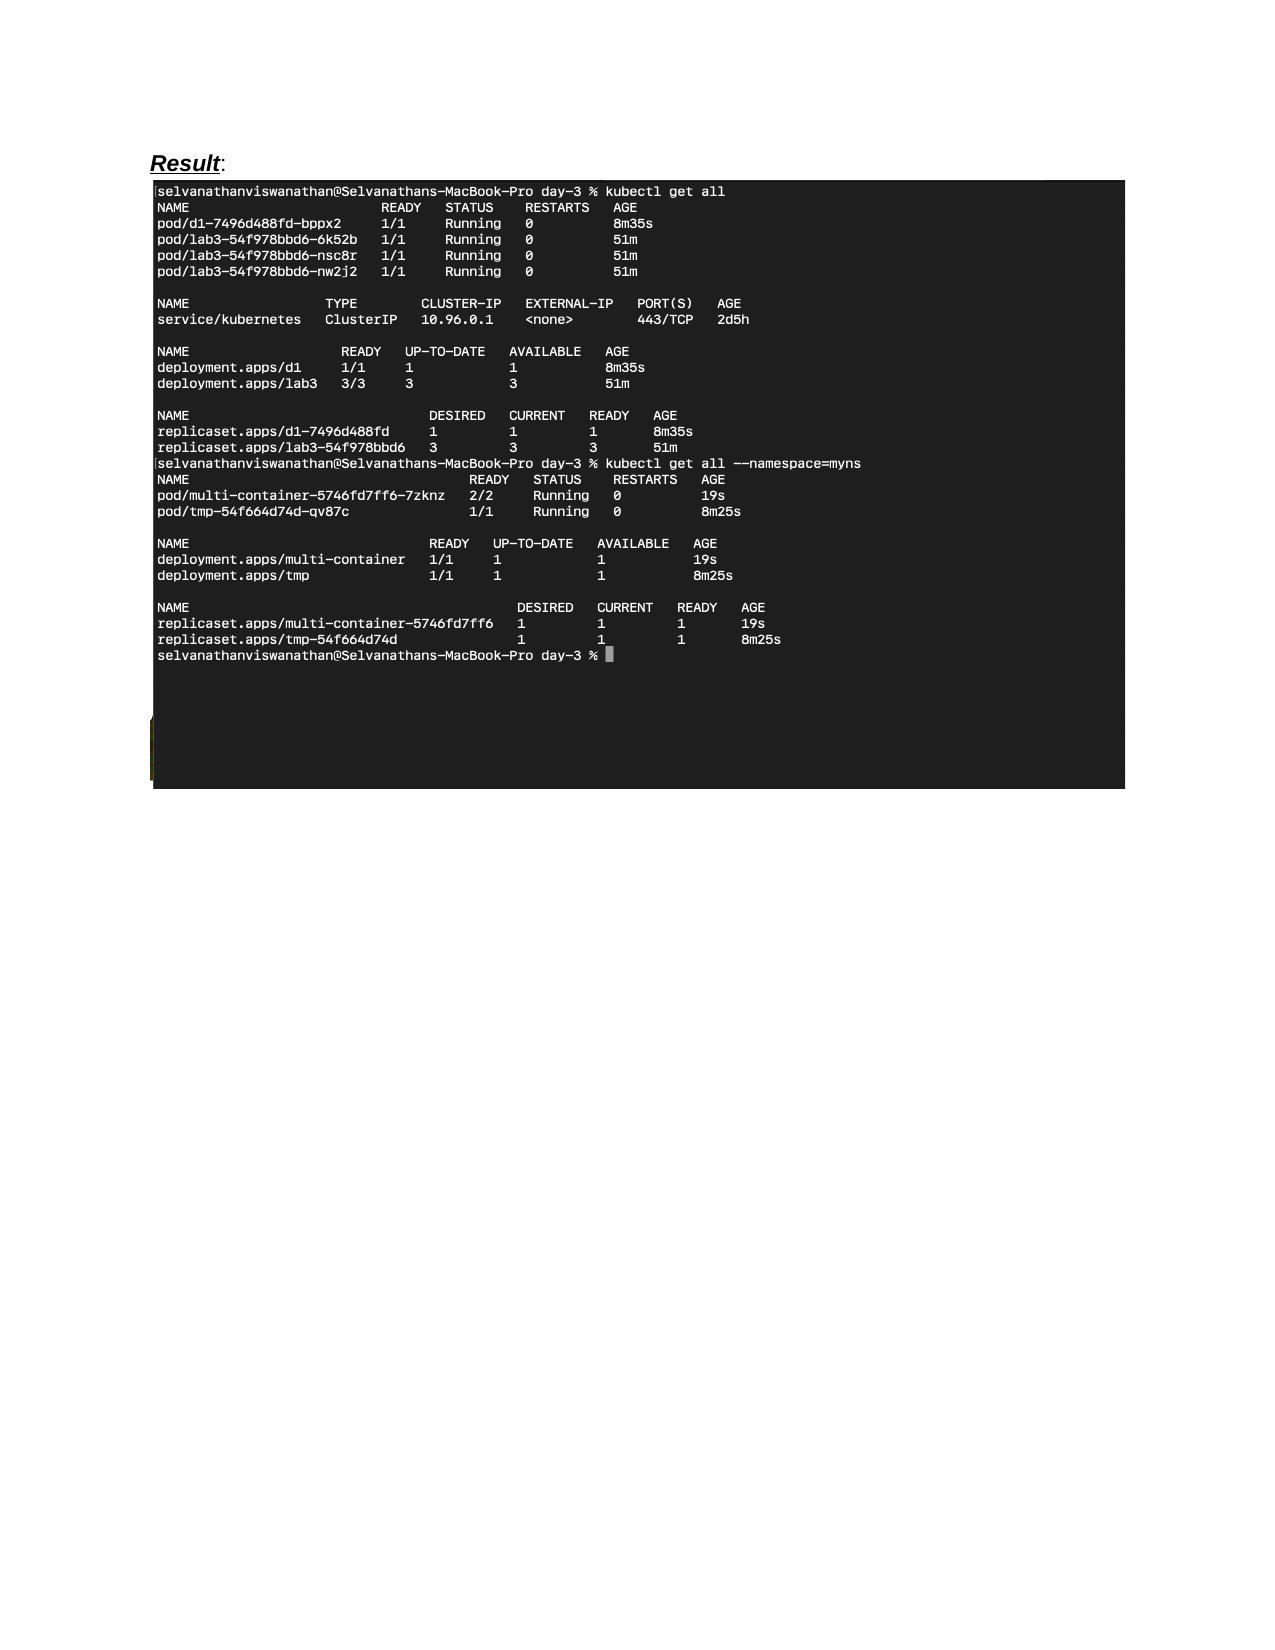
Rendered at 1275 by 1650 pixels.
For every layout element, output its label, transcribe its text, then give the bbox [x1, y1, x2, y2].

picture [150, 180, 1125, 789]
text Result: [150, 150, 1125, 180]
